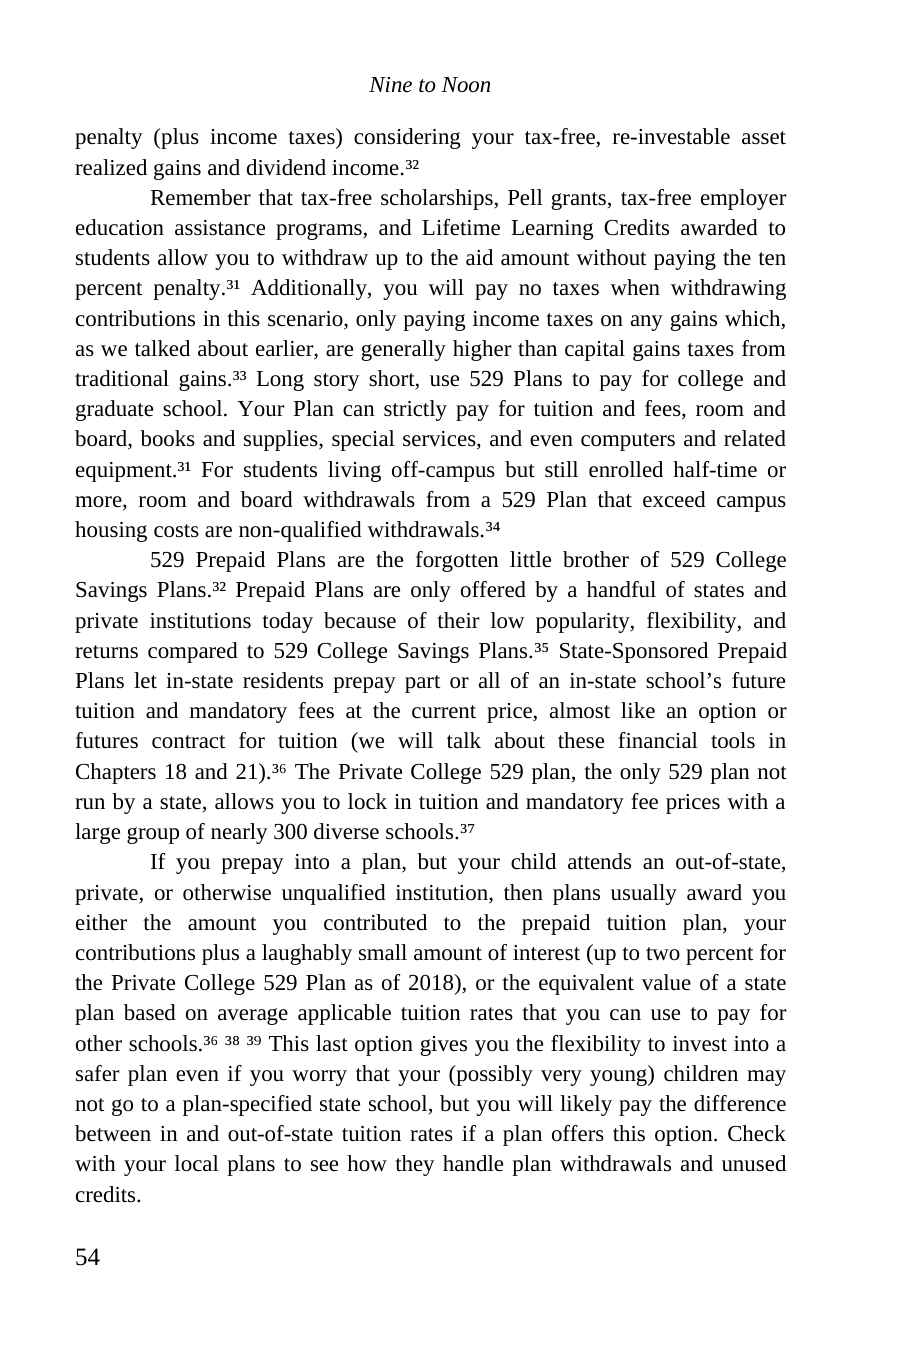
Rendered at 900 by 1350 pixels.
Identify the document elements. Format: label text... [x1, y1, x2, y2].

text 529 Prepaid Plans are the forgotten little brother of 529 College Savings Plans.³² Prepaid Plans are only offered by a handful of states and private institutions today because of their low popularity, flexibility, and returns compared to 529 College Savings Plans.³⁵ State-Sponsored Prepaid Plans let in-state residents prepay part or all of an in-state school’s future tuition and mandatory fees at the current price, almost like an option or futures contract for tuition (we will talk about these financial tools in Chapters 18 and 21).³⁶ The Private College 529 plan, the only 529 plan not run by a state, allows you to lock in tuition and mandatory fee prices with a large group of nearly 300 diverse schools.³⁷ [75, 546, 787, 844]
text If you prepay into a plan, but your child attends an out-of-state, private, or otherwise unqualified institution, then plans usually award you either the amount you contributed to the prepaid tuition plan, your contributions plus a laughably small amount of interest (up to two percent for the Private College 529 Plan as of 2018), or the equivalent value of a state plan based on average applicable tuition rates that you can use to pay for other schools.³⁶ ³⁸ ³⁹ This last option gives you the flexibility to invest into a safer plan even if you worry that your (possibly very young) children may not go to a plan-specified state school, but you will likely pay the difference between in and out-of-state tuition rates if a plan offers this option. Check with your local plans to see how they handle plan withdrawals and unused credits. [75, 848, 787, 1207]
text Remember that tax-free scholarships, Pell grants, tax-free employer education assistance programs, and Lifetime Learning Credits awarded to students allow you to withdraw up to the aid amount without paying the ten percent penalty.³¹ Additionally, you will pay no taxes when withdrawing contributions in this scenario, only paying income taxes on any gains which, as we talked about earlier, are generally higher than capital gains taxes from traditional gains.³³ Long story short, use 529 Plans to pay for college and graduate school. Your Plan can strictly pay for tuition and fees, room and board, books and supplies, special services, and even computers and related equipment.³¹ For students living off-campus but still enrolled half-time or more, room and board withdrawals from a 529 Plan that exceed campus housing costs are non-qualified withdrawals.³⁴ [75, 184, 787, 542]
